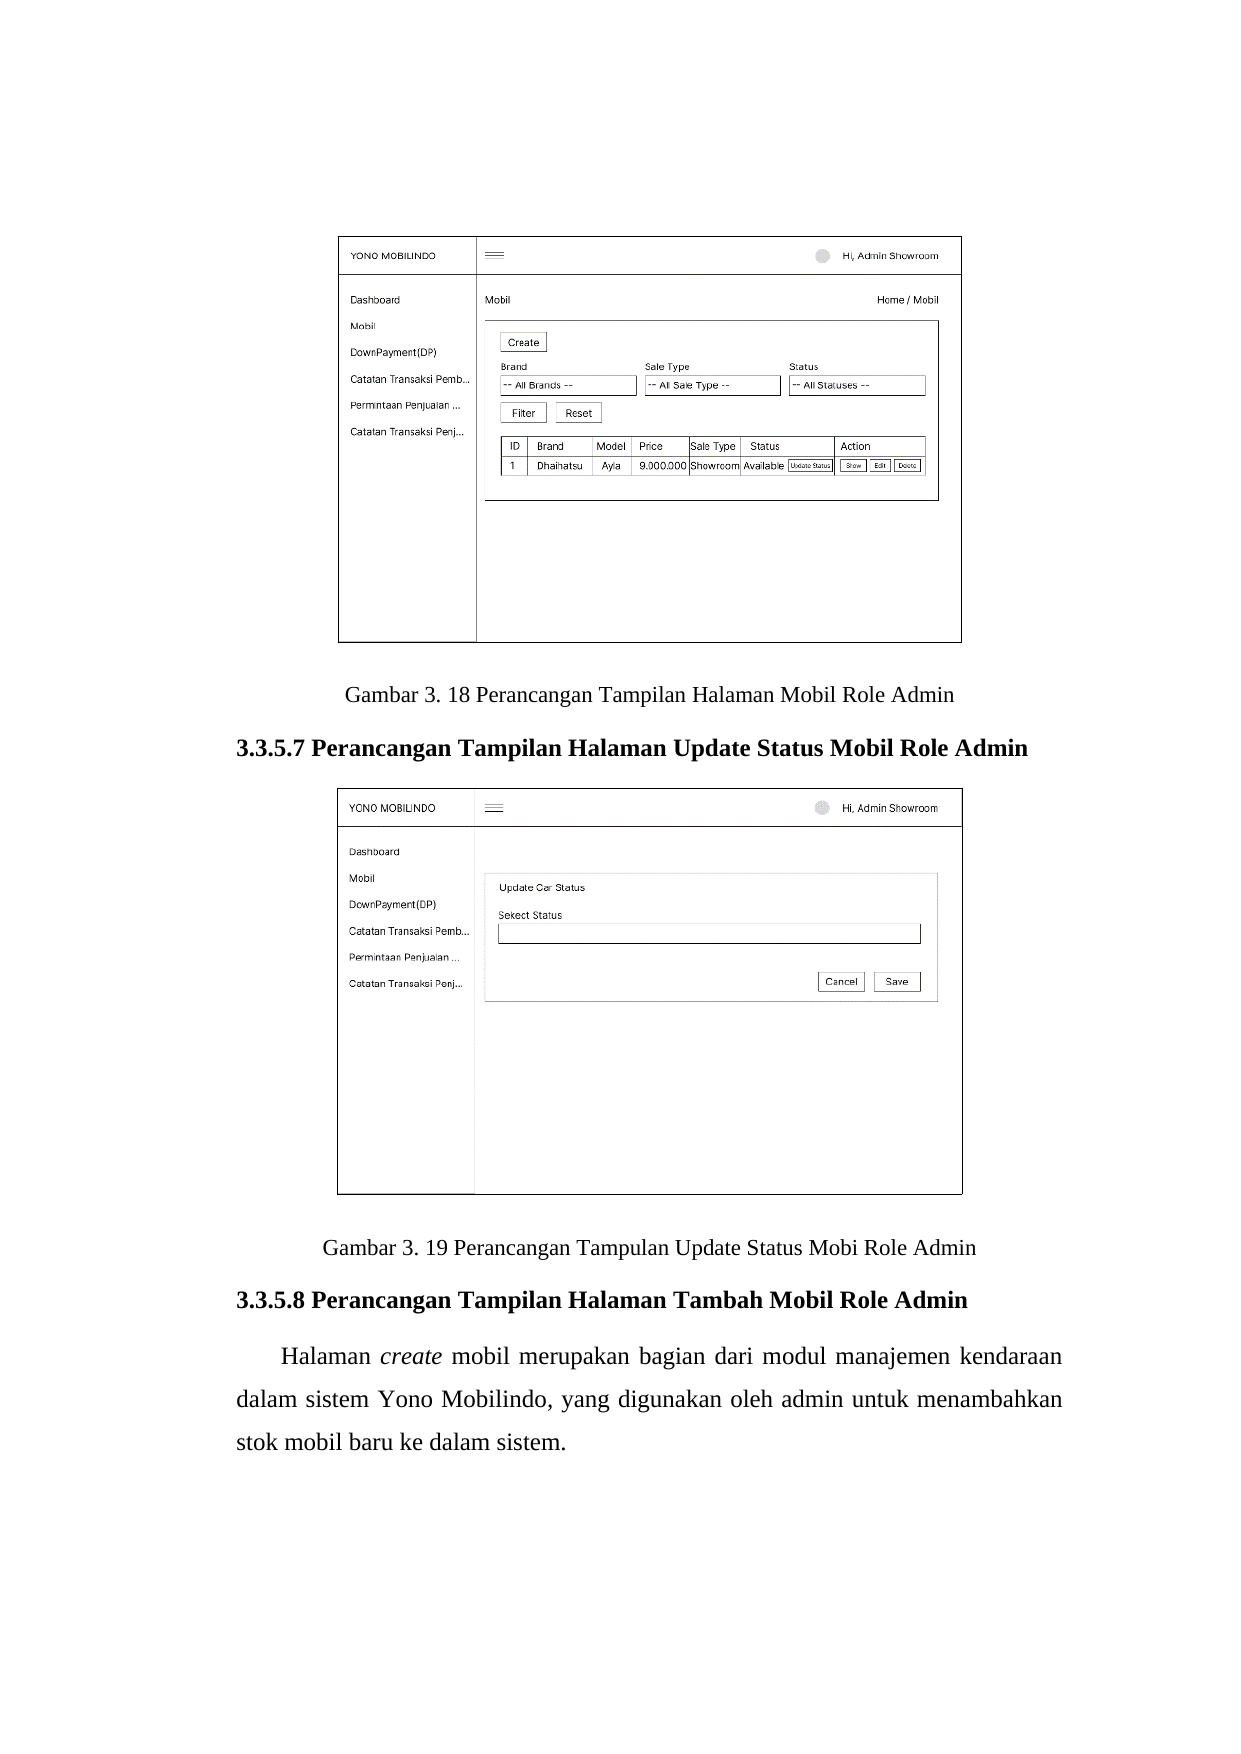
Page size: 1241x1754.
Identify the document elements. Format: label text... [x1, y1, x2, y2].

text Gambar 3. 18 Perancangan Tampilan Halaman Mobil Role Admin [236, 681, 1063, 708]
text Halaman create mobil merupakan bagian dari modul manajemen kendaraan dalam sistem Yono Mobilindo, yang digunakan oleh admin untuk menambahkan stok mobil baru ke dalam sistem. [236, 1341, 1063, 1456]
picture [339, 237, 961, 642]
subtitle 3.3.5.8 Perancangan Tampilan Halaman Tambah Mobil Role Admin [236, 1285, 1063, 1314]
picture [338, 789, 962, 1194]
text Gambar 3. 19 Perancangan Tampulan Update Status Mobi Role Admin [236, 1234, 1063, 1260]
subtitle 3.3.5.7 Perancangan Tampilan Halaman Update Status Mobil Role Admin [236, 733, 1063, 761]
